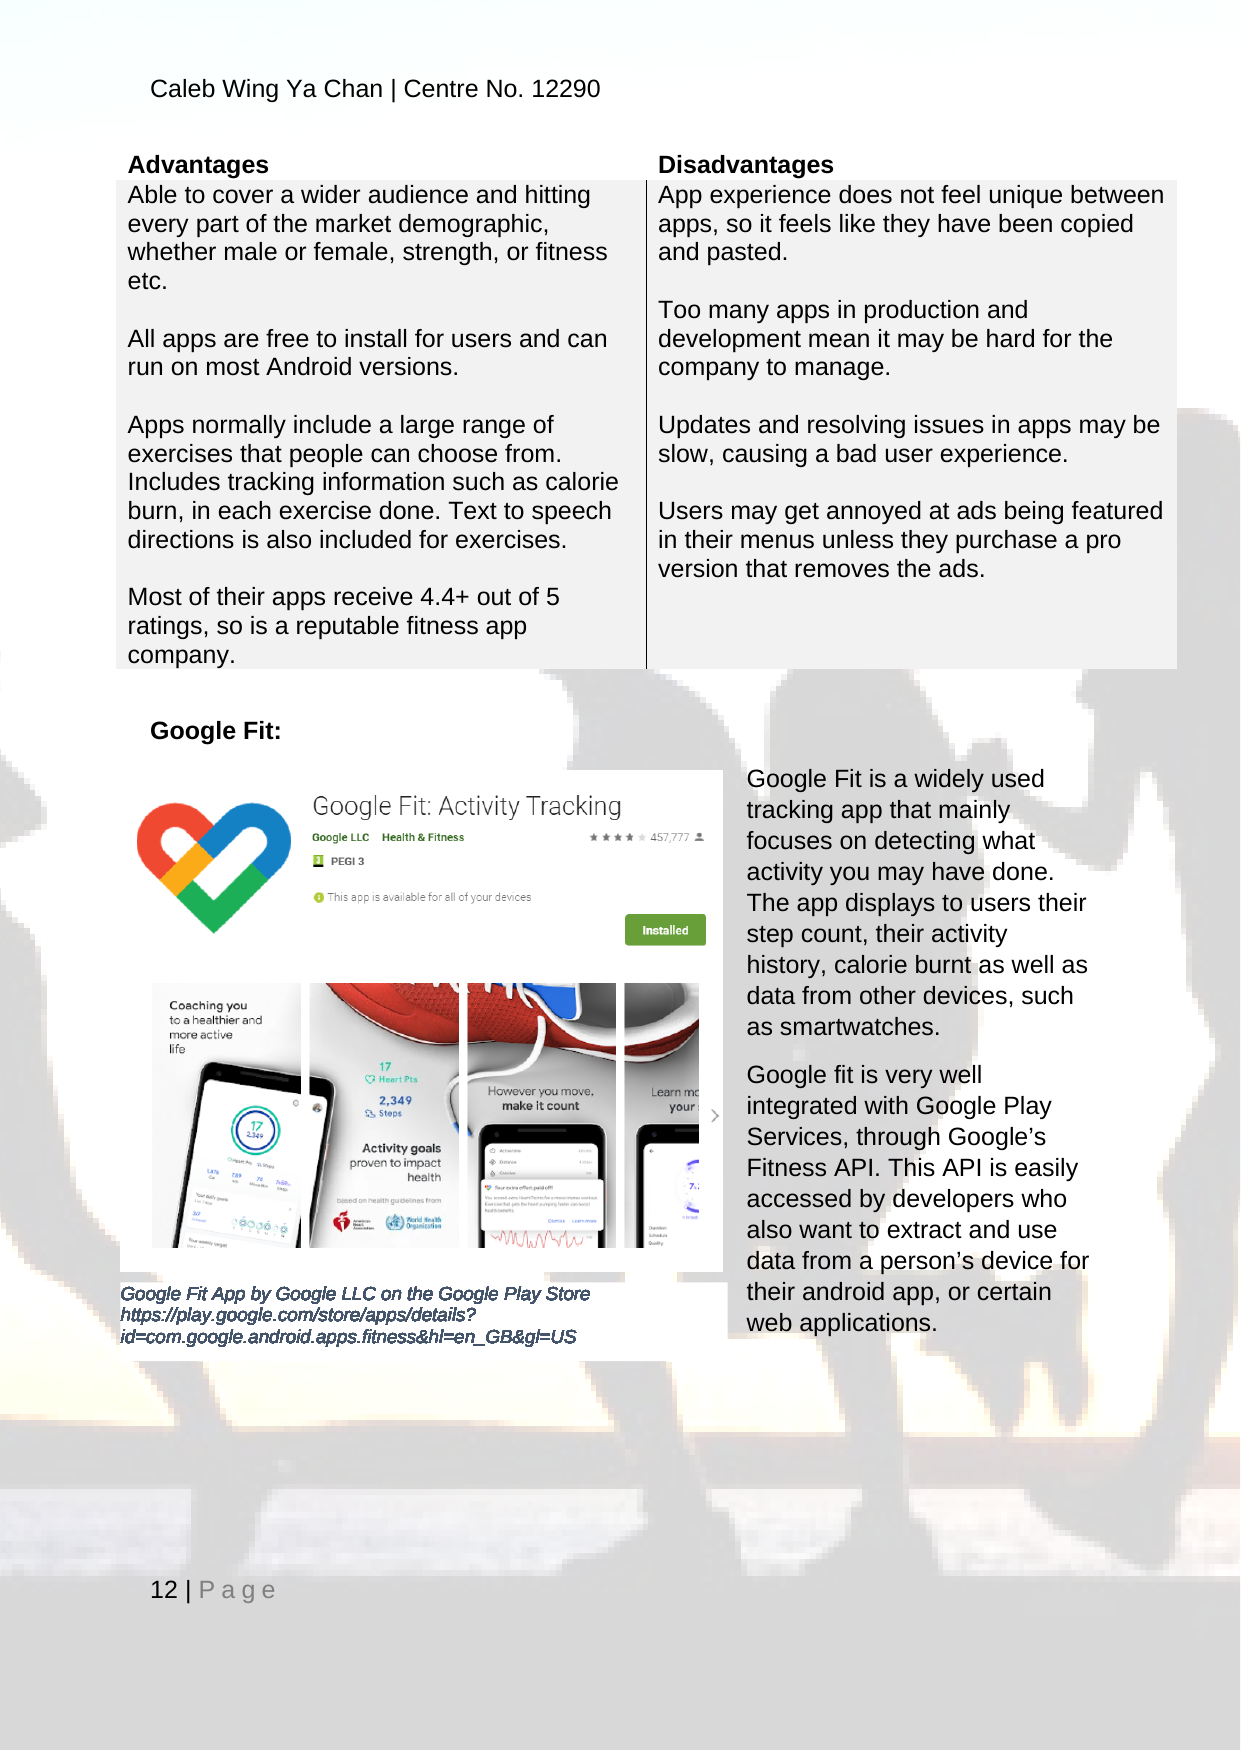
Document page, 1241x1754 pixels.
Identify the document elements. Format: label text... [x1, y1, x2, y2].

picture [120, 770, 723, 1272]
table_header Advantages [116, 150, 647, 180]
table_cell App experience does not feel unique between apps, so it feels like they have been copied and pasted. Too many apps in production and development mean it may be hard for the company to manage. Updates and resolving issues in apps may be slow, causing a bad user experience. Users may get annoyed at ads being featured in their menus unless they purchase a pro version that removes the ads. [647, 180, 1177, 669]
table_header Disadvantages [647, 150, 1177, 180]
table_cell Able to cover a wider audience and hitting every part of the market demographic, whether male or female, strength, or fitness etc. All apps are free to install for users and can run on most Android versions. Apps normally include a large range of exercises that people can choose from. Includes tracking information such as calorie burn, in each exercise done. Text to speech directions is also included for exercises. Most of their apps receive 4.4+ out of 5 ratings, so is a reputable fitness app company. [116, 180, 646, 669]
text Google Fit is a widely used tracking app that mainly focuses on detecting what activity you may have done. The app displays to users their step count, their activity history, calorie burnt as well as data from other devices, such as smartwatches. [150, 764, 1090, 1041]
text Google Fit: [150, 716, 1090, 745]
text Google fit is very well integrated with Google Play Services, through Google’s Fitness API. This API is easily accessed by developers who also want to extract and use data from a person’s device for their android app, or certain web applications. [150, 1060, 1090, 1337]
